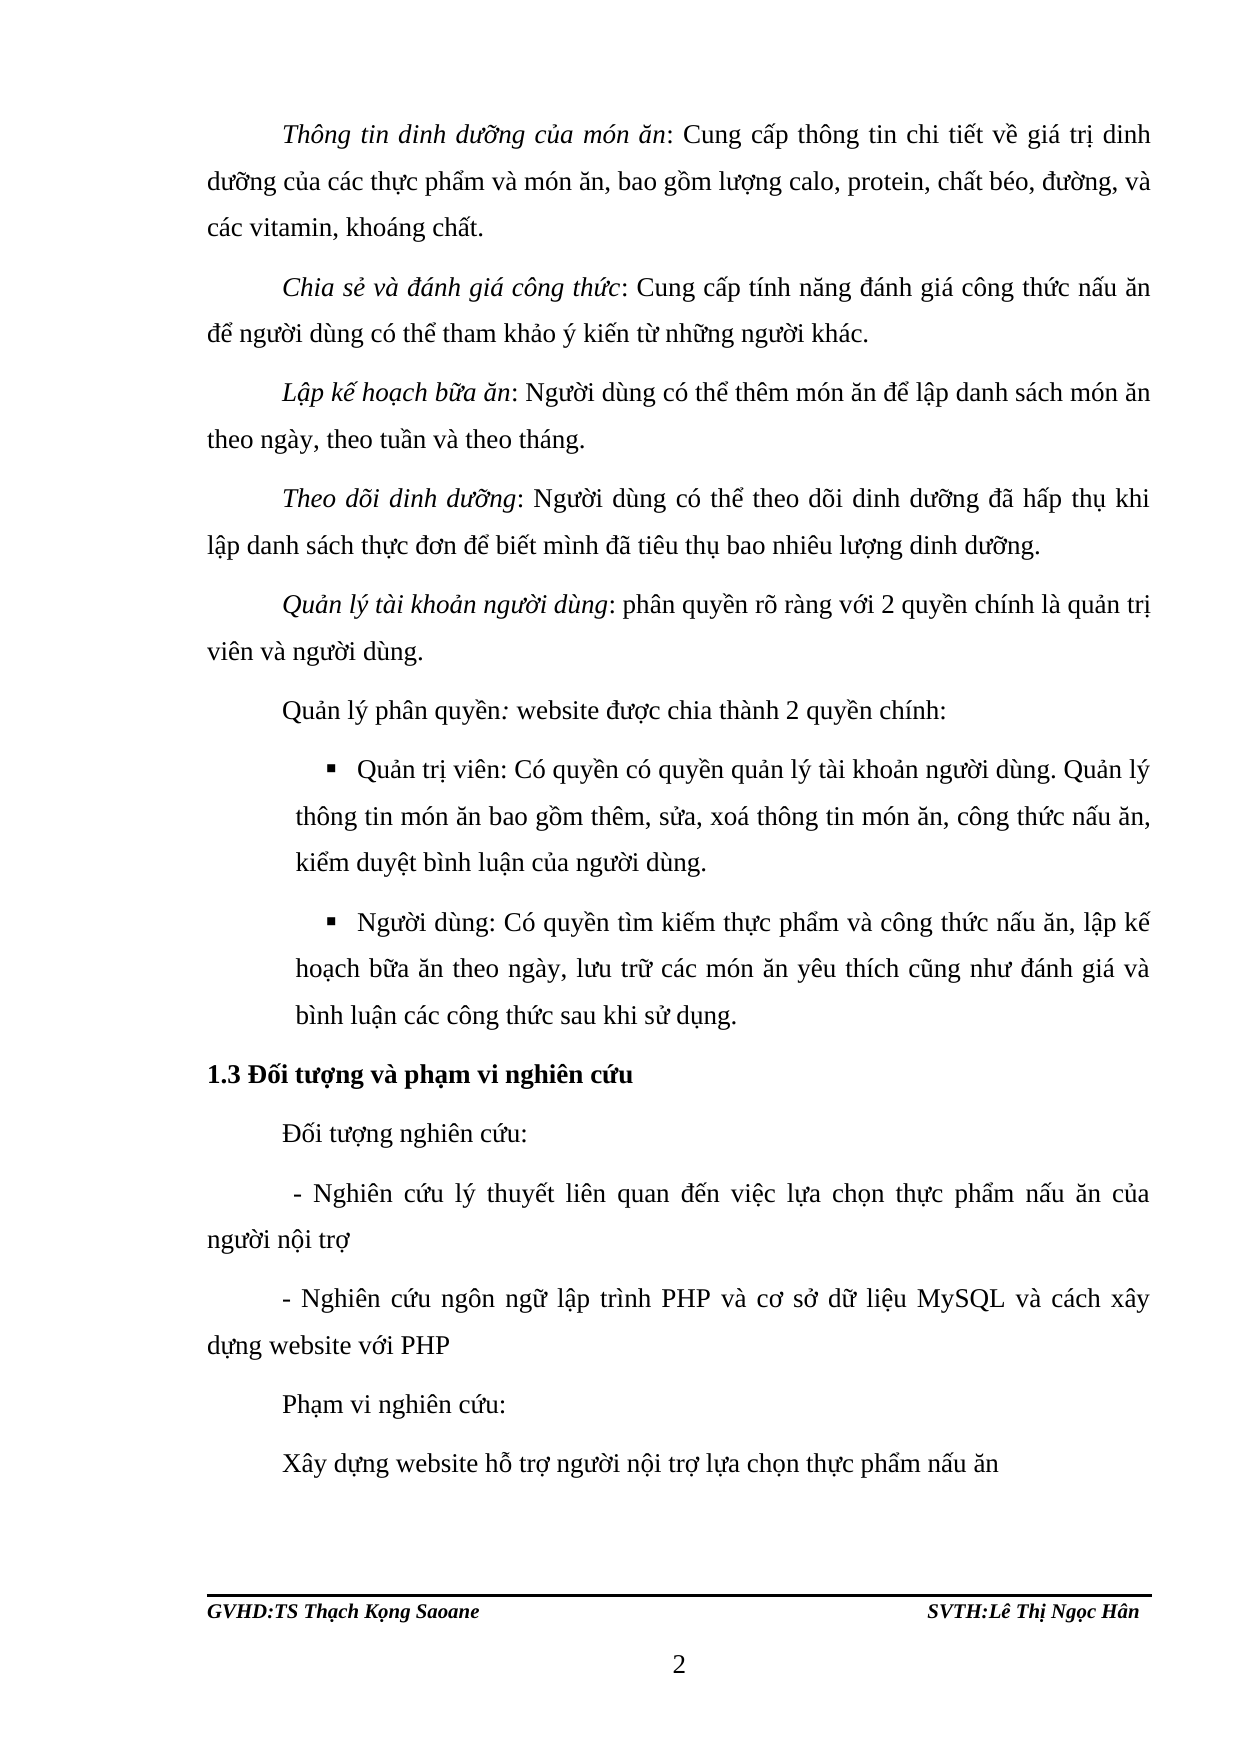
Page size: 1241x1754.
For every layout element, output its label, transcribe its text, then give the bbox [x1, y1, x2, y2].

text Quản lý tài khoản người dùng: phân quyền rõ ràng với 2 quyền chính là quản trị viên và người dùng. [207, 588, 1152, 666]
text - Nghiên cứu ngôn ngữ lập trình PHP và cơ sở dữ liệu MySQL và cách xây dựng website với PHP [207, 1282, 1152, 1360]
text Theo dõi dinh dưỡng: Người dùng có thể theo dõi dinh dưỡng đã hấp thụ khi lập danh sách thực đơn để biết mình đã tiêu thụ bao nhiêu lượng dinh dưỡng. [207, 482, 1152, 560]
text Thông tin dinh dưỡng của món ăn: Cung cấp thông tin chi tiết về giá trị dinh dưỡng của các thực phẩm và món ăn, bao gồm lượng calo, protein, chất béo, đường, và các vitamin, khoáng chất. [207, 118, 1152, 243]
text Lập kế hoạch bữa ăn: Người dùng có thể thêm món ăn để lập danh sách món ăn theo ngày, theo tuần và theo tháng. [207, 376, 1152, 454]
list Quản trị viên: Có quyền có quyền quản lý tài khoản người dùng. Quản lý thông tin món ăn bao gồm thêm, sửa, xoá thông tin món ăn, công thức nấu ăn, kiểm duyệt bình luận của người dùng. [295, 753, 1152, 878]
subtitle Đối tượng và phạm vi nghiên cứu [207, 1058, 1152, 1089]
text - Nghiên cứu lý thuyết liên quan đến việc lựa chọn thực phẩm nấu ăn của người nội trợ [207, 1177, 1152, 1254]
list Người dùng: Có quyền tìm kiếm thực phẩm và công thức nấu ăn, lập kế hoạch bữa ăn theo ngày, lưu trữ các món ăn yêu thích cũng như đánh giá và bình luận các công thức sau khi sử dụng. [295, 906, 1152, 1030]
text Phạm vi nghiên cứu: [207, 1388, 1152, 1419]
text Quản lý phân quyền: website được chia thành 2 quyền chính: [207, 694, 1152, 725]
text Đối tượng nghiên cứu: [207, 1117, 1152, 1149]
text Xây dựng website hỗ trợ người nội trợ lựa chọn thực phẩm nấu ăn [207, 1447, 1152, 1479]
text Chia sẻ và đánh giá công thức: Cung cấp tính năng đánh giá công thức nấu ăn để người dùng có thể tham khảo ý kiến từ những người khác. [207, 271, 1152, 348]
